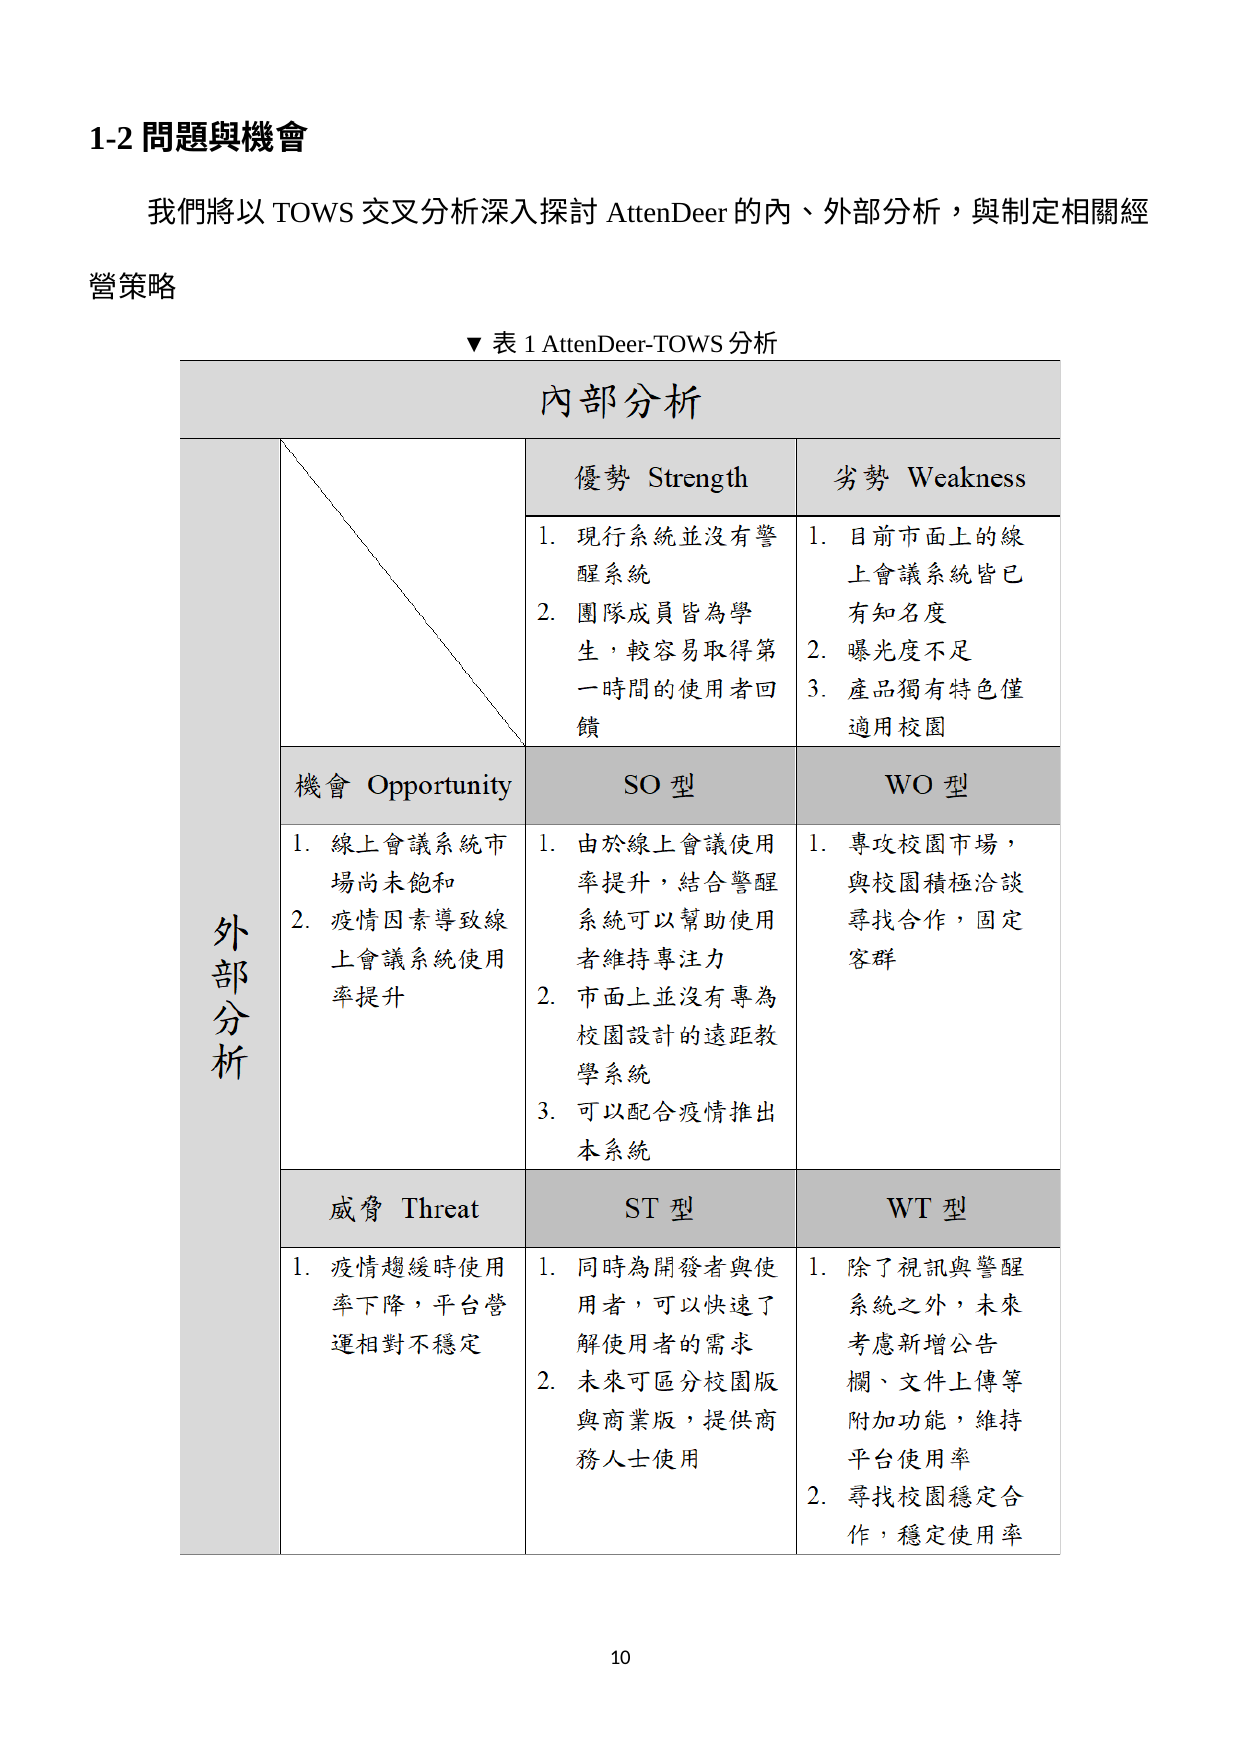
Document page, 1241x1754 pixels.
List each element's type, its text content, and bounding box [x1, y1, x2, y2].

text 我們將以TOWS交叉分析深入探討AttenDeer的內、外部分析，與制定相關經營策略 [89, 173, 1152, 323]
text 1-2 問題與機會 [89, 98, 1152, 173]
text ▼ 表 1 AttenDeer-TOWS分析 [89, 323, 1152, 360]
picture [180, 360, 1061, 1555]
